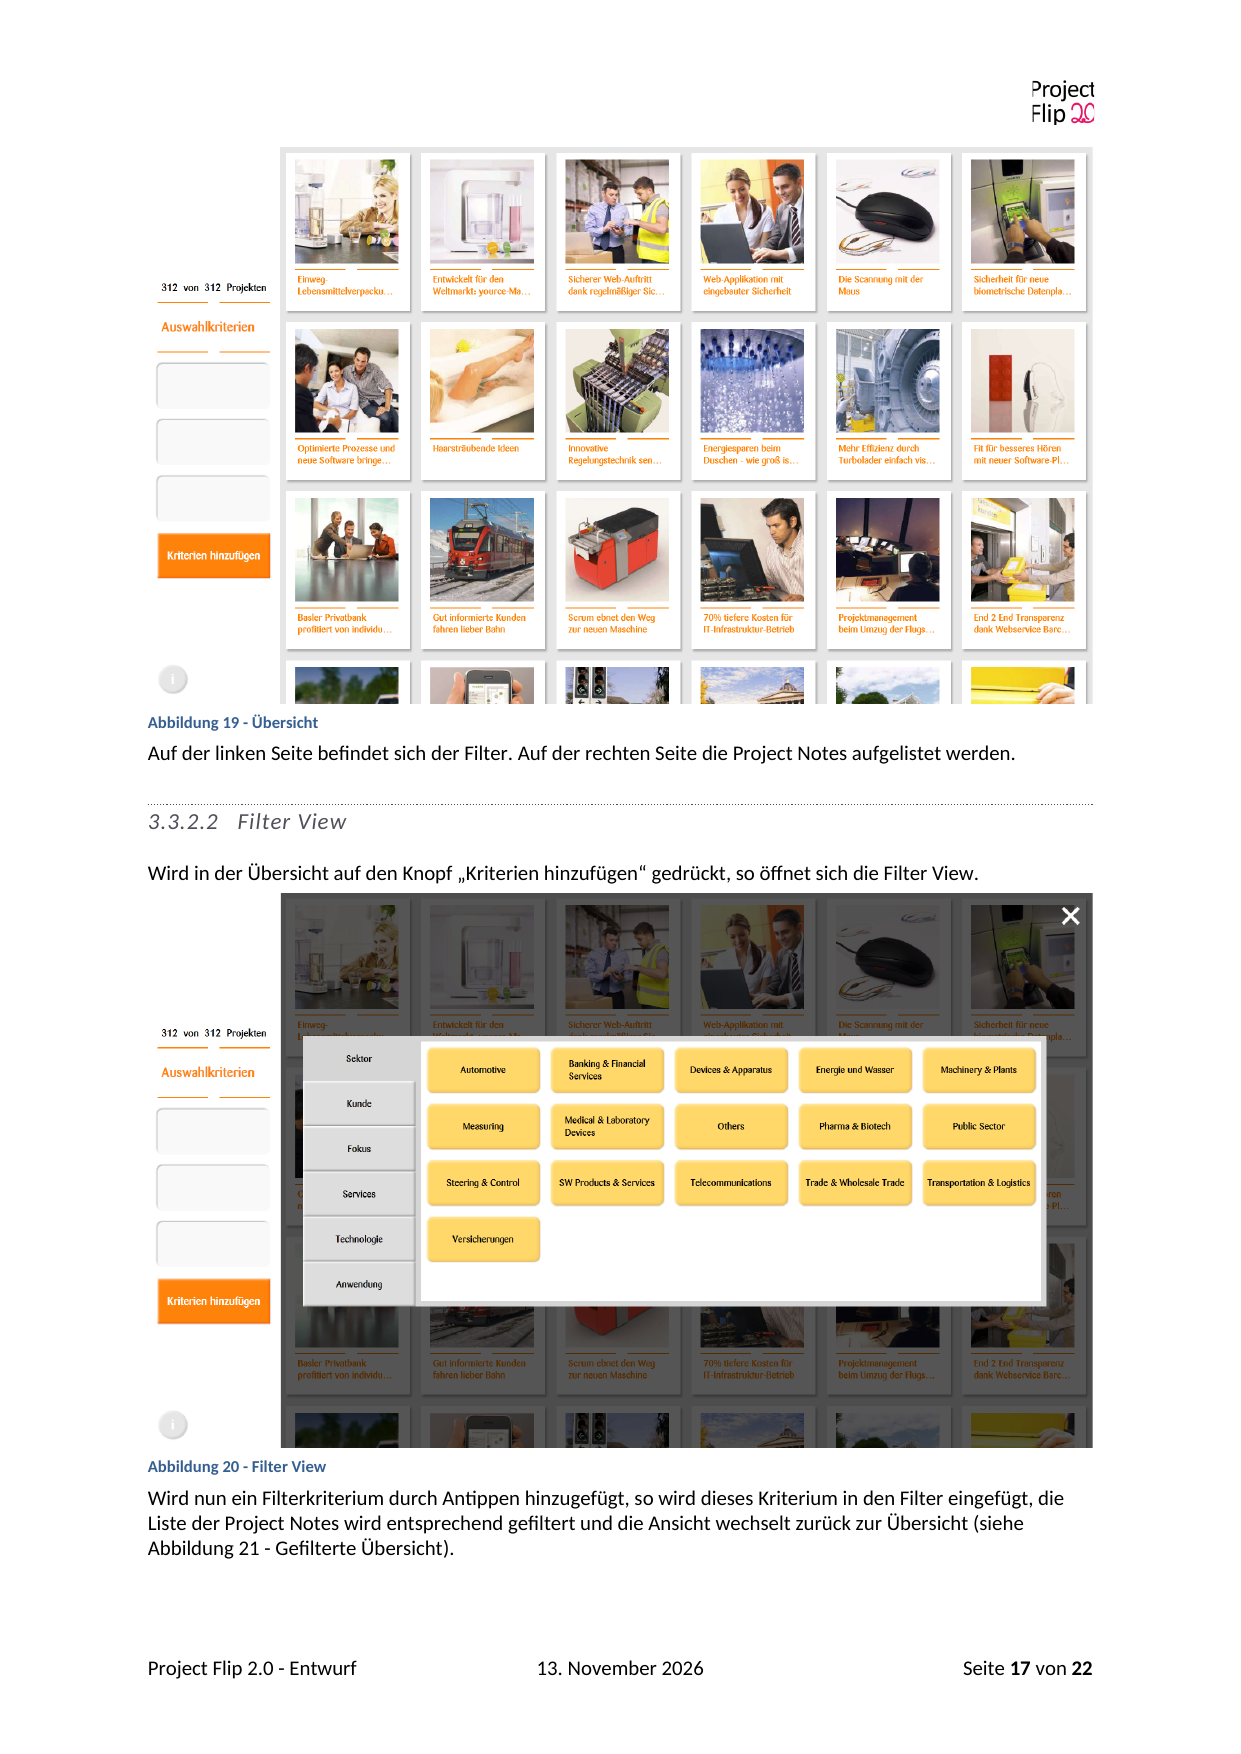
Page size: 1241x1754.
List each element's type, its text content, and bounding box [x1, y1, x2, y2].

picture [147, 893, 1093, 1448]
text Wird in der Übersicht auf den Knopf „Kriterien hinzufügen“ gedrückt, so öffnet sich die Filter View. [148, 860, 1093, 886]
picture [1081, 79, 1097, 124]
text Wird nun ein Filterkriterium durch Antippen hinzugefügt, so wird dieses Kriterium in den Filter eingefügt, die Liste der Project Notes wird entsprechend gefiltert und die Ansicht wechselt zurück zur Übersicht (siehe Abbildung 22 - Gefilterte Übersicht). [148, 1485, 1093, 1561]
subtitle Filter View [148, 803, 1093, 835]
picture [147, 147, 1093, 704]
text Auf der linken Seite befindet sich der Filter. Auf der rechten Seite die Project Notes aufgelistet werden. [148, 741, 1093, 766]
